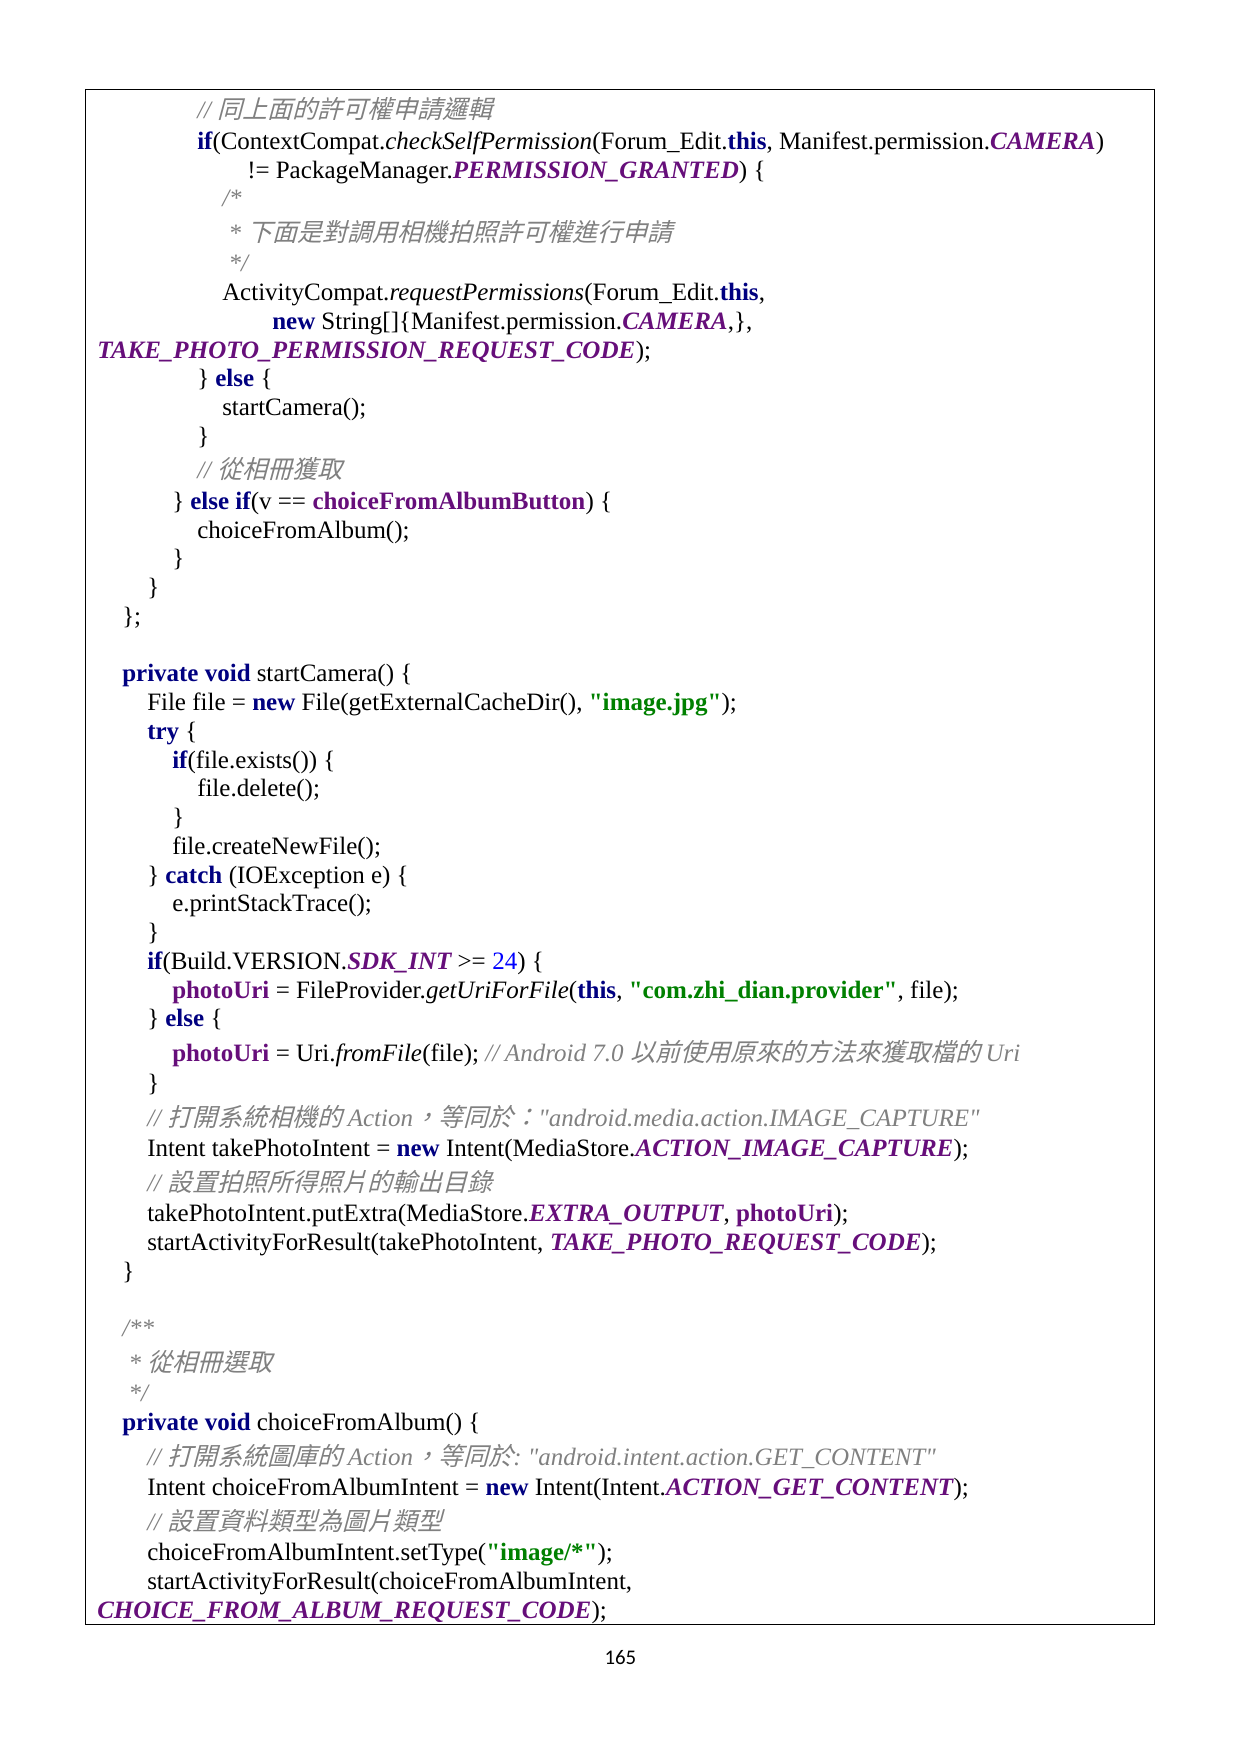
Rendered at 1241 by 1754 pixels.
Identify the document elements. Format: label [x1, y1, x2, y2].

table_cell [86, 90, 1154, 1623]
